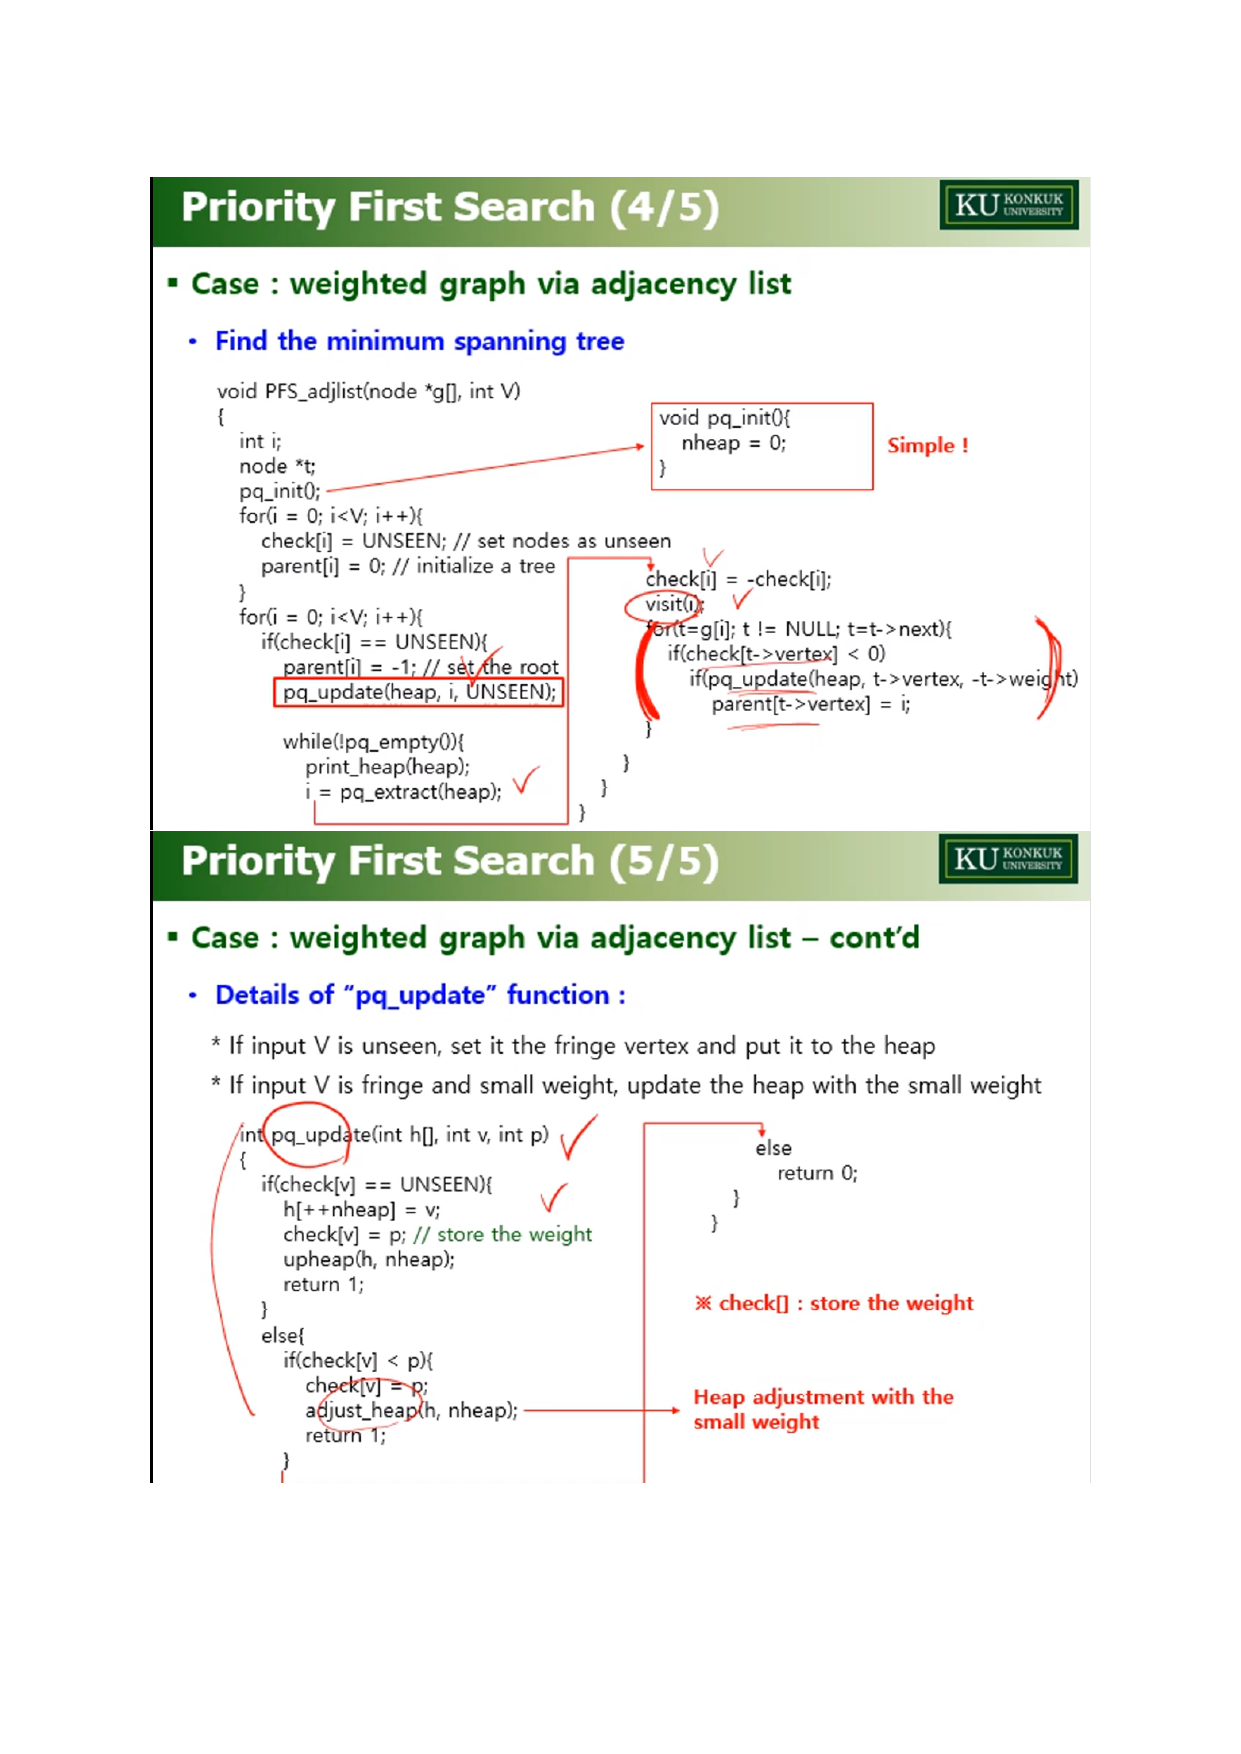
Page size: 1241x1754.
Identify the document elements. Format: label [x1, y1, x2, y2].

picture [150, 177, 1091, 830]
picture [150, 831, 1091, 1483]
